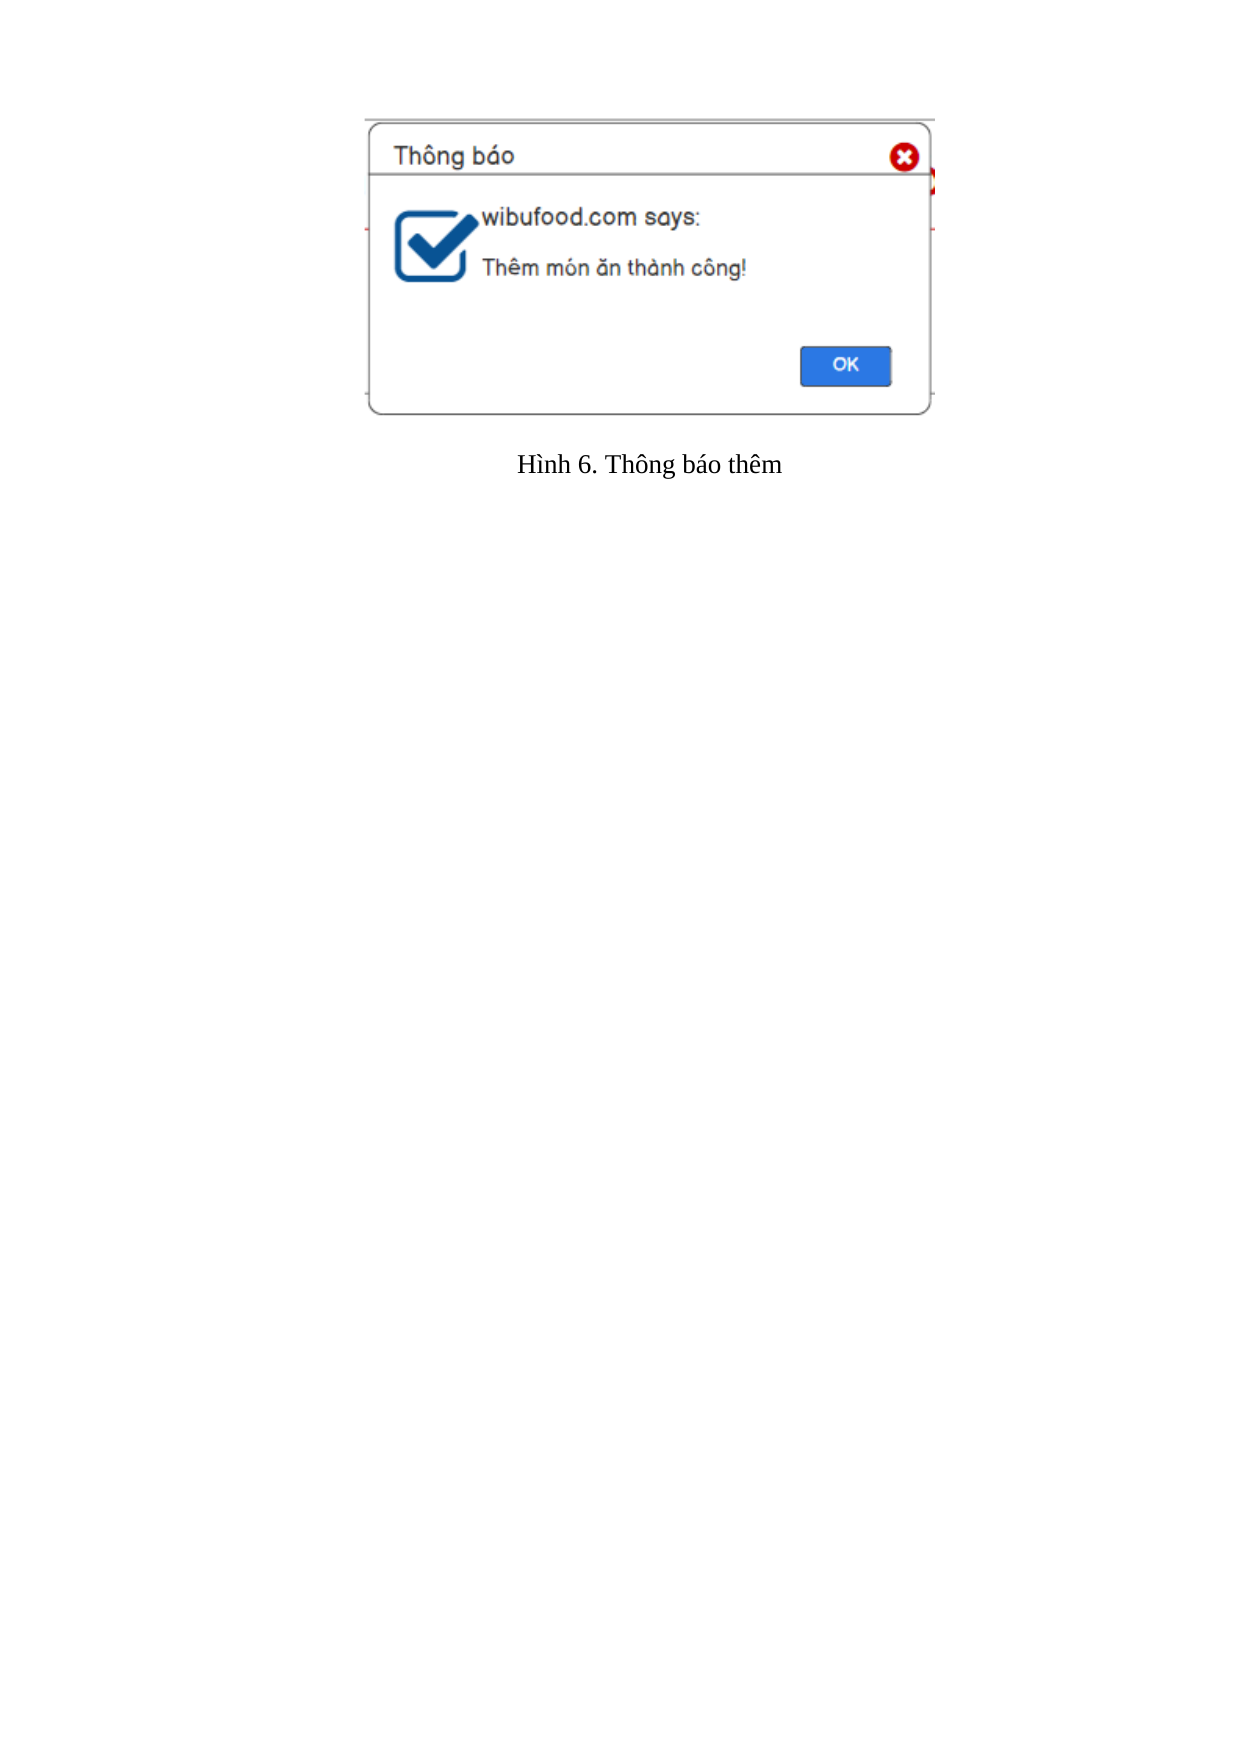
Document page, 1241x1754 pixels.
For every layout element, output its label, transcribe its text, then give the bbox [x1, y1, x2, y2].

picture [364, 118, 935, 420]
text Hình 6. Thông báo thêm [177, 448, 1122, 479]
